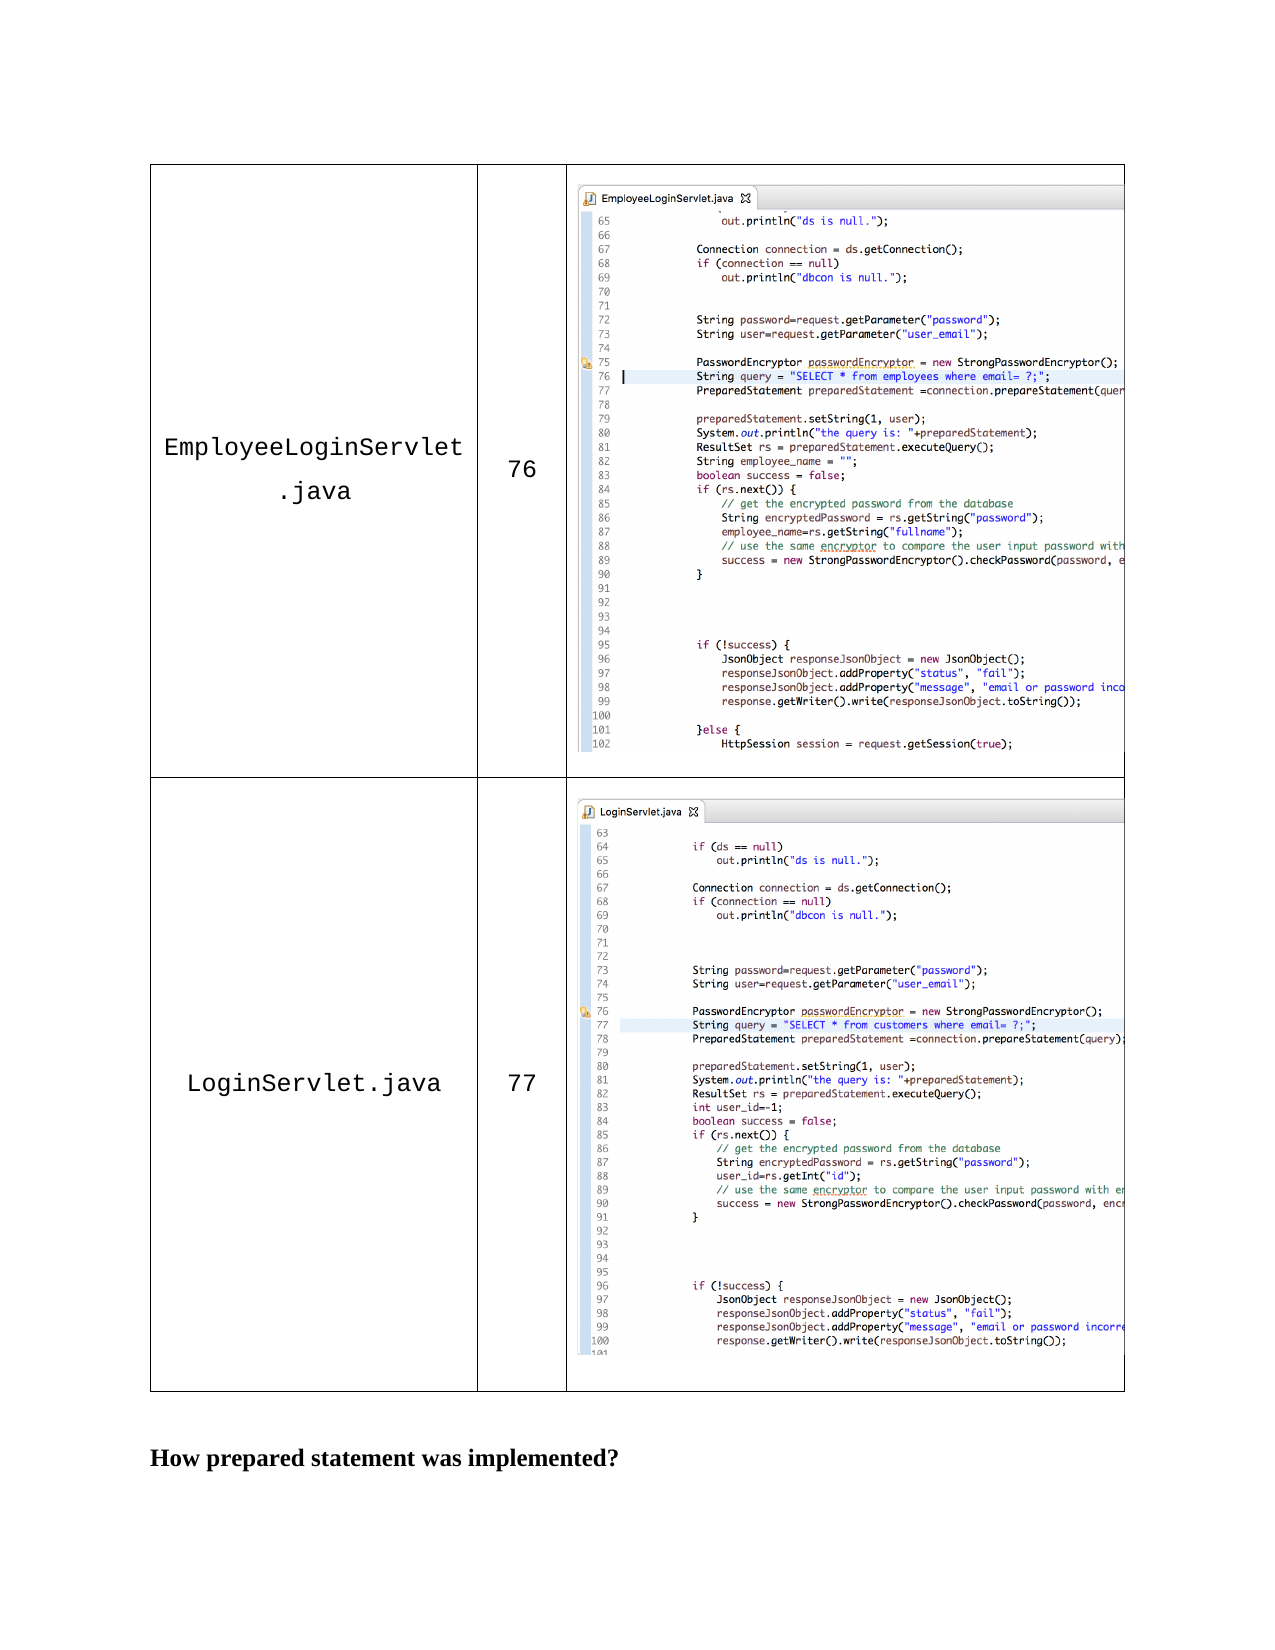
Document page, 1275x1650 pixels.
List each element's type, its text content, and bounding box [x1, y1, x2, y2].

table_cell [567, 778, 1124, 1391]
table_cell EmployeeLoginServlet.java [151, 165, 477, 777]
table_cell LoginServlet.java [151, 778, 477, 1391]
picture [577, 184, 1125, 752]
table_cell 76 [478, 165, 566, 777]
text How prepared statement was implemented? [150, 1436, 1125, 1480]
picture [577, 798, 1125, 1355]
table_cell [567, 165, 1124, 777]
table_cell 77 [478, 778, 566, 1391]
